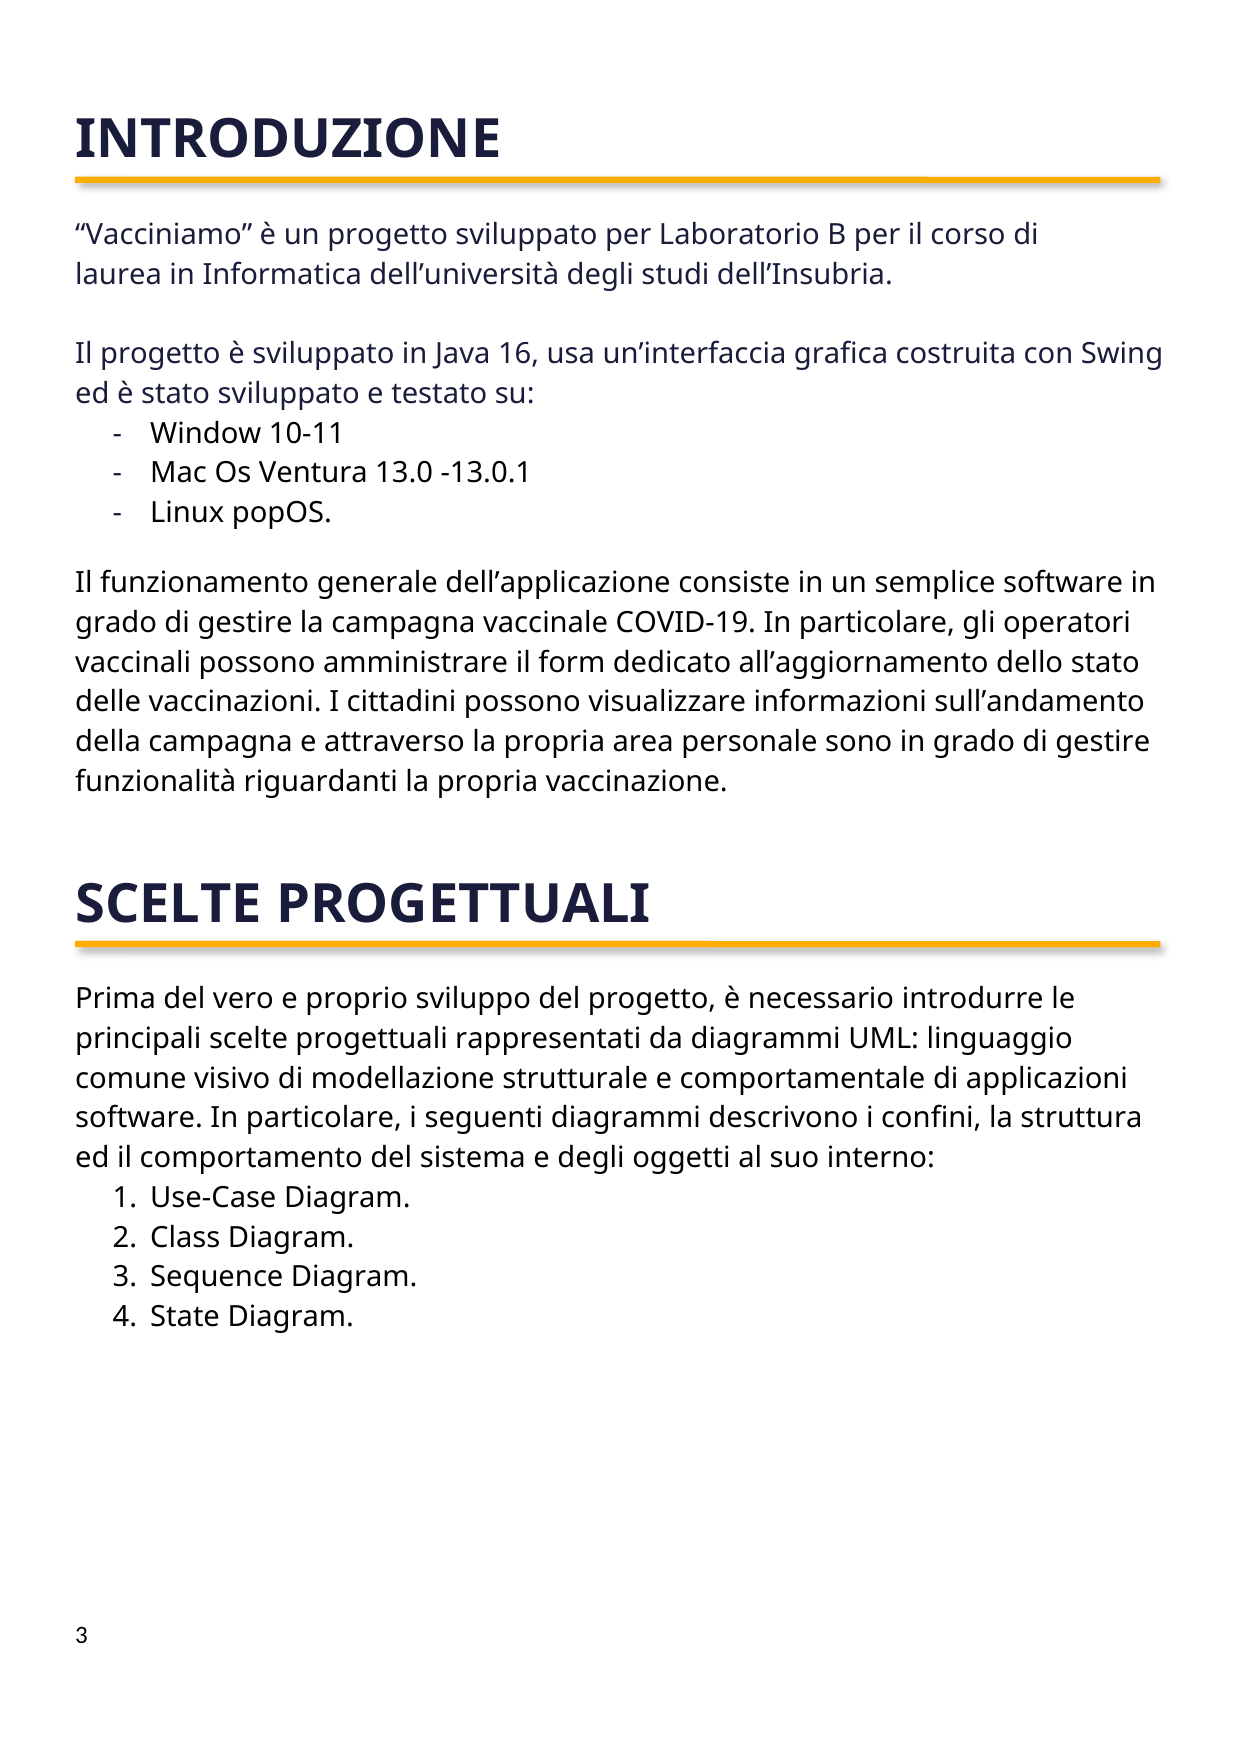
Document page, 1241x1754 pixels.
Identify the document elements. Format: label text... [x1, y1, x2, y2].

text laurea in Informatica dell’università degli studi dell’Insubria. [75, 253, 1165, 293]
text Il funzionamento generale dell’applicazione consiste in un semplice software in grado di gestire la campagna vaccinale COVID-19. In particolare, gli operatori vaccinali possono amministrare il form dedicato all’aggiornamento dello stato delle vaccinazioni. I cittadini possono visualizzare informazioni sull’andamento della campagna e attraverso la propria area personale sono in grado di gestire funzionalità riguardanti la propria vaccinazione. [75, 561, 1165, 799]
list Window 10-11 [112, 412, 1165, 452]
text Prima del vero e proprio sviluppo del progetto, è necessario introdurre le principali scelte progettuali rappresentati da diagrammi UML: linguaggio comune visivo di modellazione strutturale e comportamentale di applicazioni software. In particolare, i seguenti diagrammi descrivono i confini, la struttura ed il comportamento del sistema e degli oggetti al suo interno: [75, 978, 1165, 1176]
list State Diagram. [112, 1295, 1165, 1335]
text Il progetto è sviluppato in Java 16, usa un’interfaccia grafica costruita con Swing ed è stato sviluppato e testato su: [75, 332, 1165, 412]
text “Vacciniamo” è un progetto sviluppato per Laboratorio B per il corso di [75, 213, 1165, 253]
subtitle INTRODUZIONE [75, 100, 1165, 174]
list Mac Os Ventura 13.0 -13.0.1 [112, 452, 1165, 491]
subtitle SCELTE PROGETTUALI [75, 864, 1165, 938]
list Class Diagram. [112, 1216, 1165, 1256]
list Linux popOS. [112, 491, 1165, 531]
list Sequence Diagram. [112, 1256, 1165, 1295]
list Use-Case Diagram. [112, 1176, 1165, 1216]
